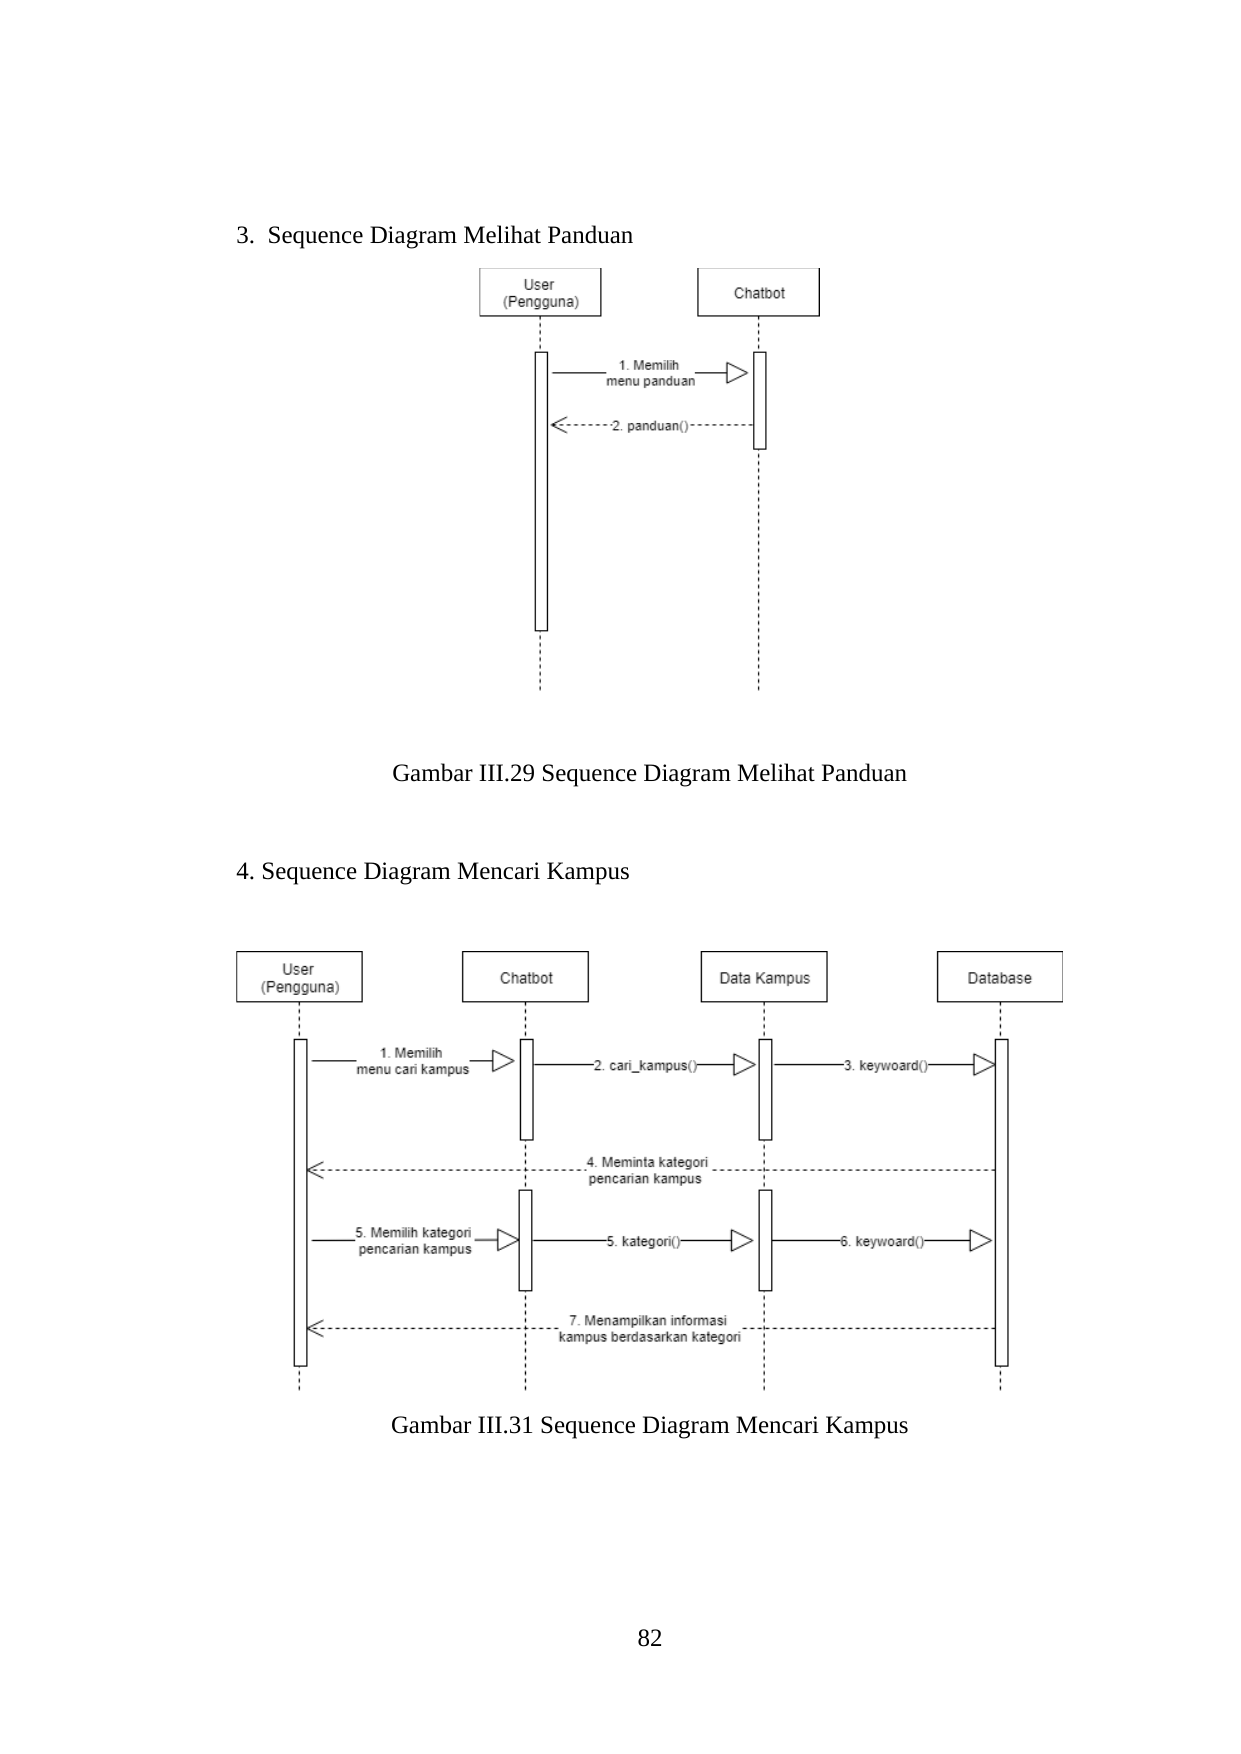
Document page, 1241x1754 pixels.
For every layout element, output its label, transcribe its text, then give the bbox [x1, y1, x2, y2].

text 4. Sequence Diagram Mencari Kampus [236, 856, 1063, 884]
picture [236, 951, 1063, 1392]
picture [479, 268, 820, 692]
text Gambar III.31 Sequence Diagram Mencari Kampus [236, 1410, 1063, 1439]
text 3. Sequence Diagram Melihat Panduan [236, 220, 1063, 249]
text Gambar III.29 Sequence Diagram Melihat Panduan [236, 758, 1063, 787]
